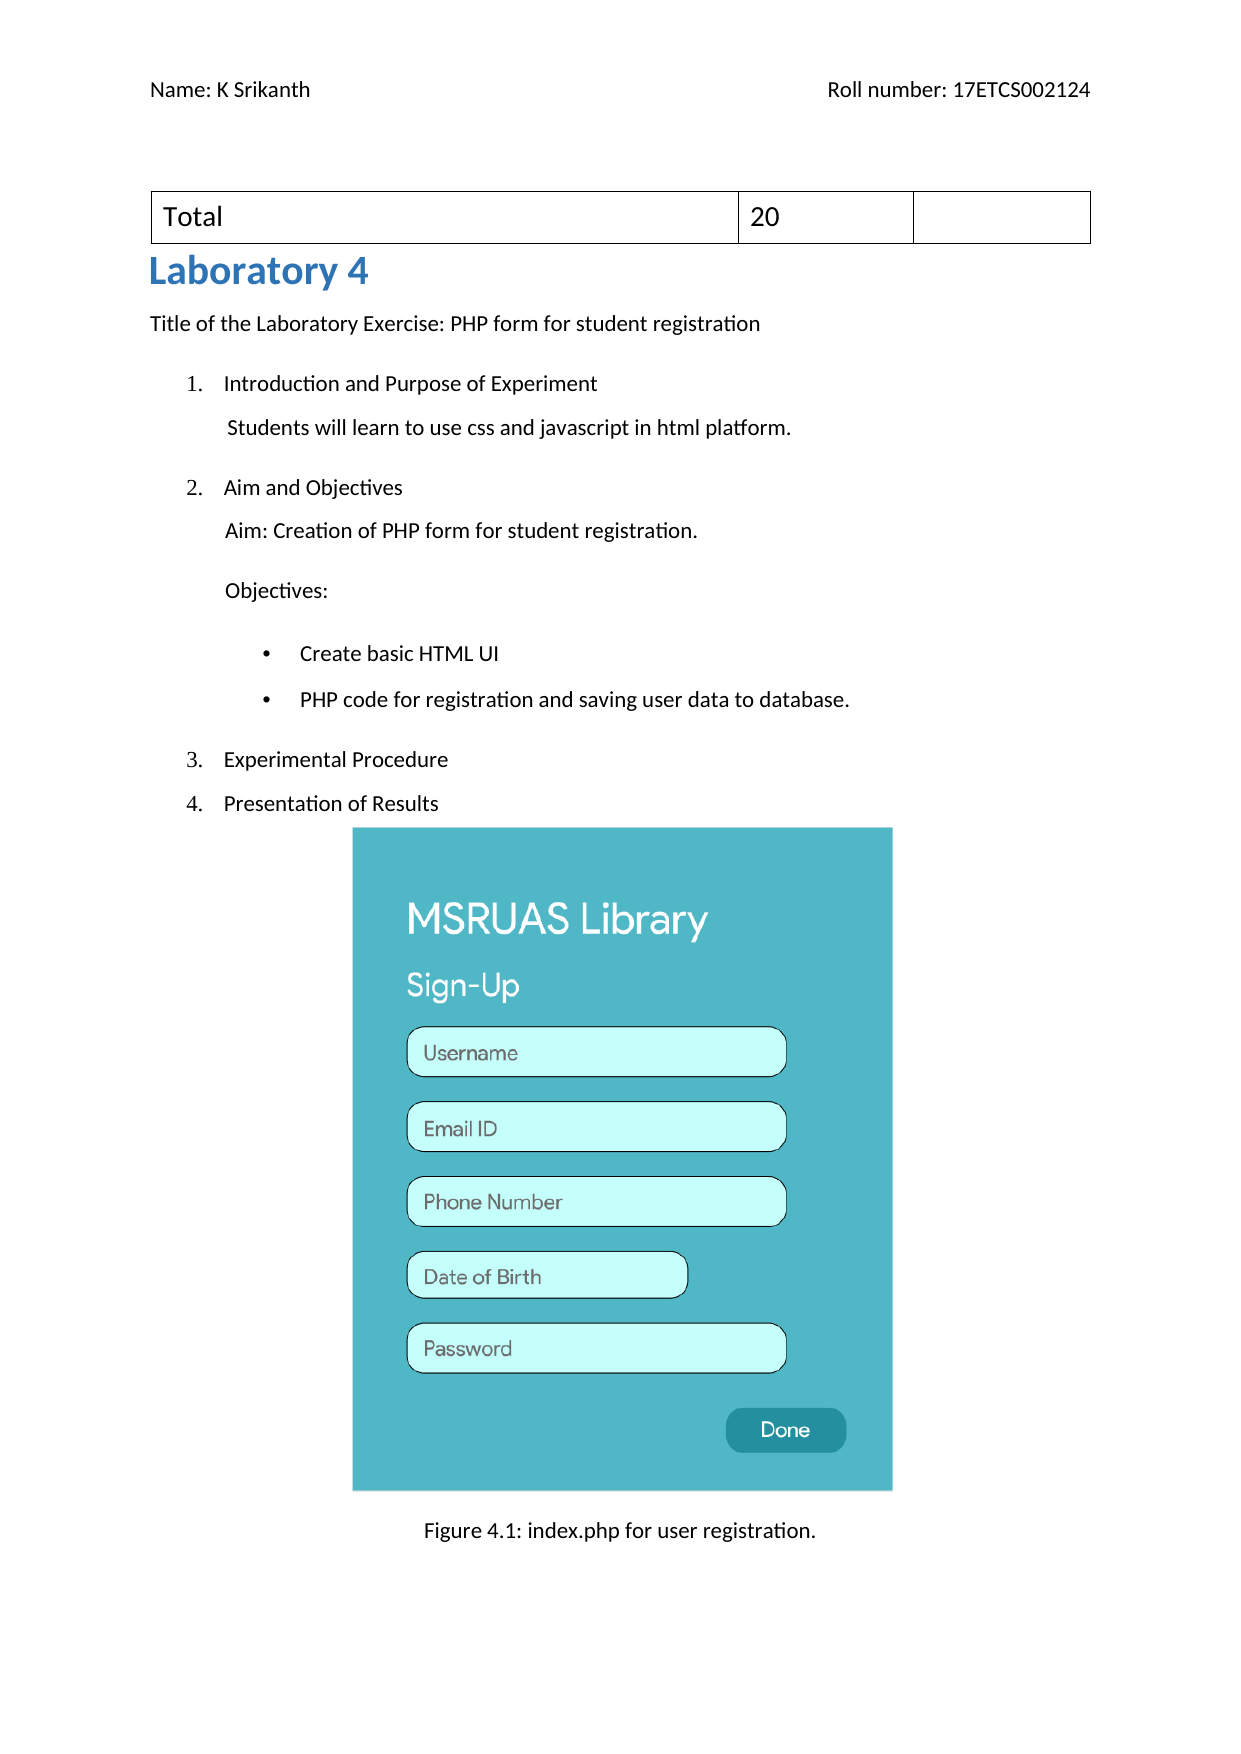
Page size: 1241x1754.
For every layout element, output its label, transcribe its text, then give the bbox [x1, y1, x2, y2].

table_cell 20 [739, 192, 913, 243]
list Create basic HTML UI [262, 639, 1092, 667]
table_cell [914, 192, 1090, 243]
list Aim and Objectives [186, 473, 1092, 501]
text Students will learn to use css and javascript in html platform. [150, 413, 1092, 441]
table_cell [373, 192, 738, 243]
text Objectives: [225, 576, 1092, 604]
list Presentation of Results [186, 789, 1092, 817]
text Aim: Creation of PHP form for student registration. [225, 516, 1092, 544]
table_cell Total [152, 192, 373, 243]
list Experimental Procedure [186, 745, 1092, 773]
list PHP code for registration and saving user data to database. [262, 685, 1092, 713]
text Figure 4.1: index.php for user registration. [220, 1517, 1021, 1544]
subtitle Laboratory 4 [148, 244, 1096, 294]
list Introduction and Purpose of Experiment [186, 369, 1092, 397]
picture [352, 827, 893, 1492]
text Title of the Laboratory Exercise: PHP form for student registration [150, 309, 1092, 337]
